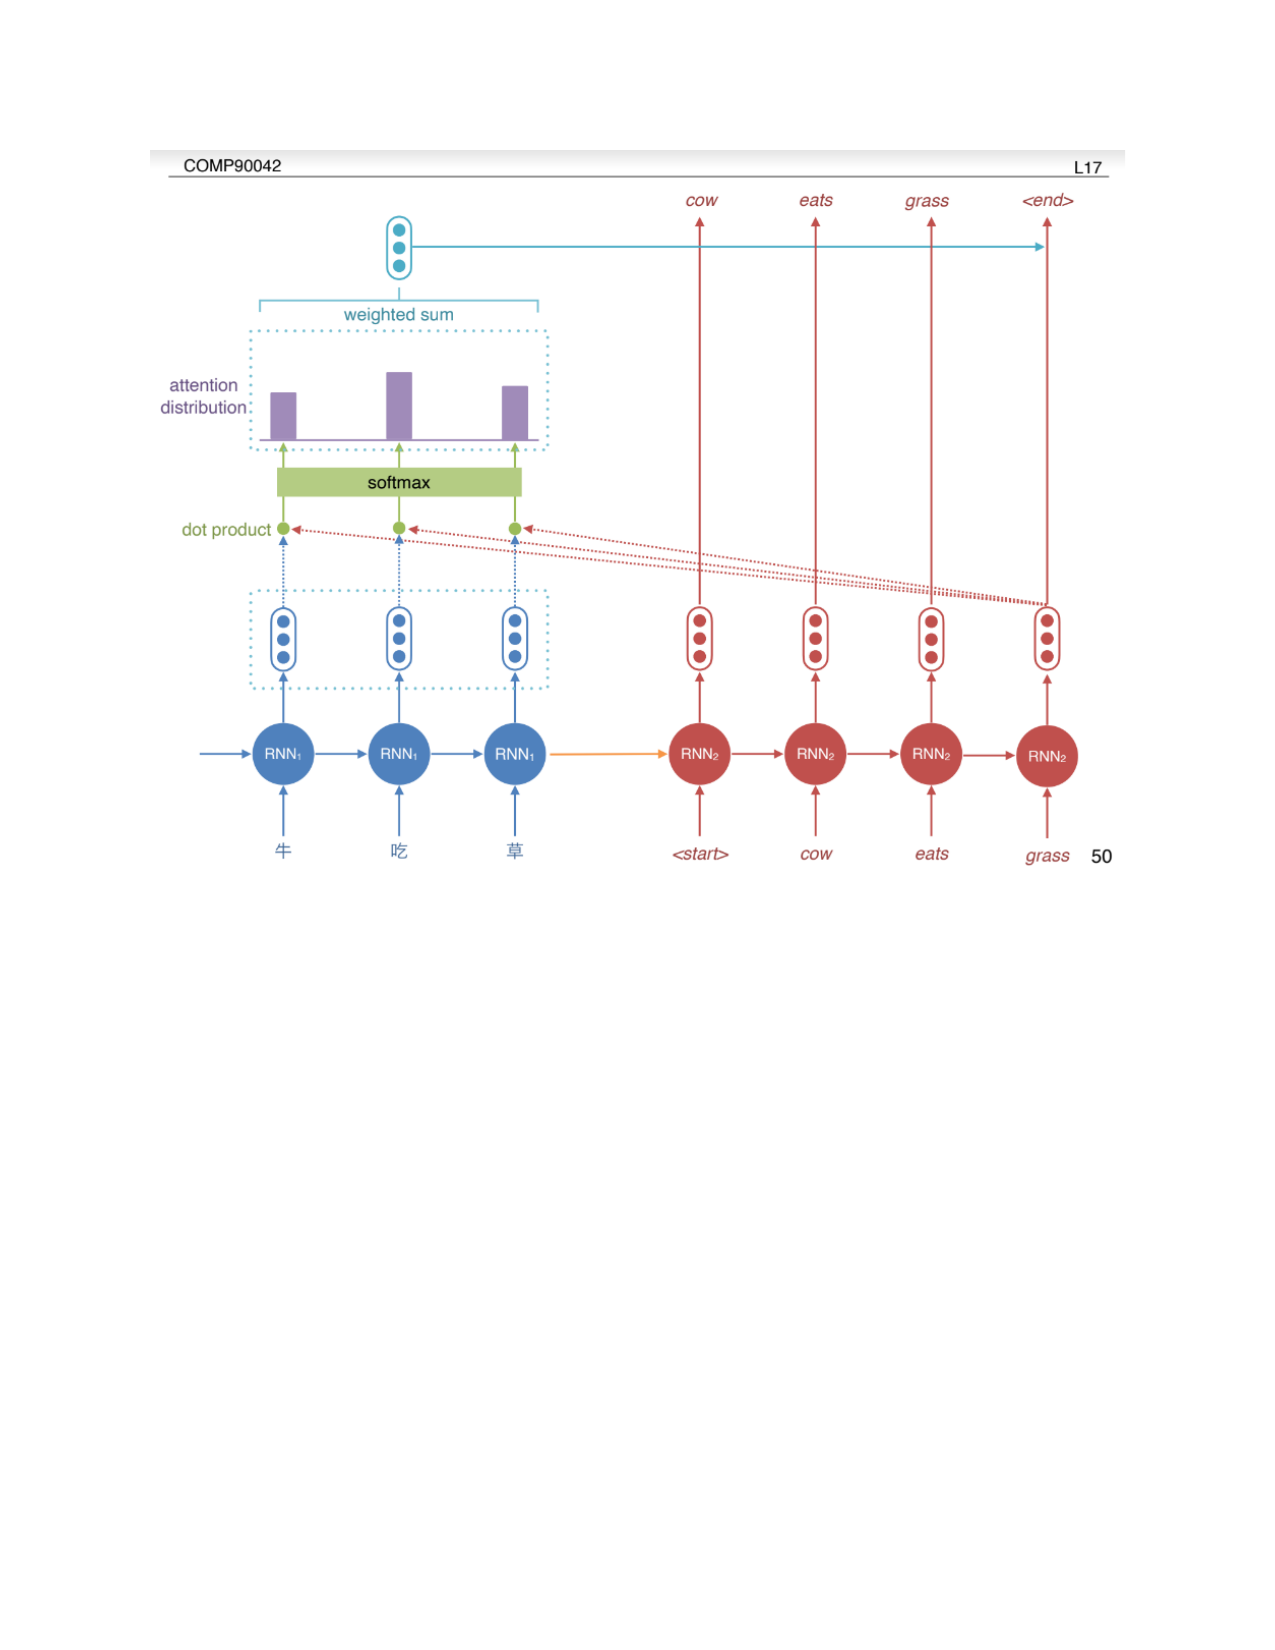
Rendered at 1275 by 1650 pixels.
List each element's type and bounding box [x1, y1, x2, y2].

picture [150, 150, 1125, 877]
